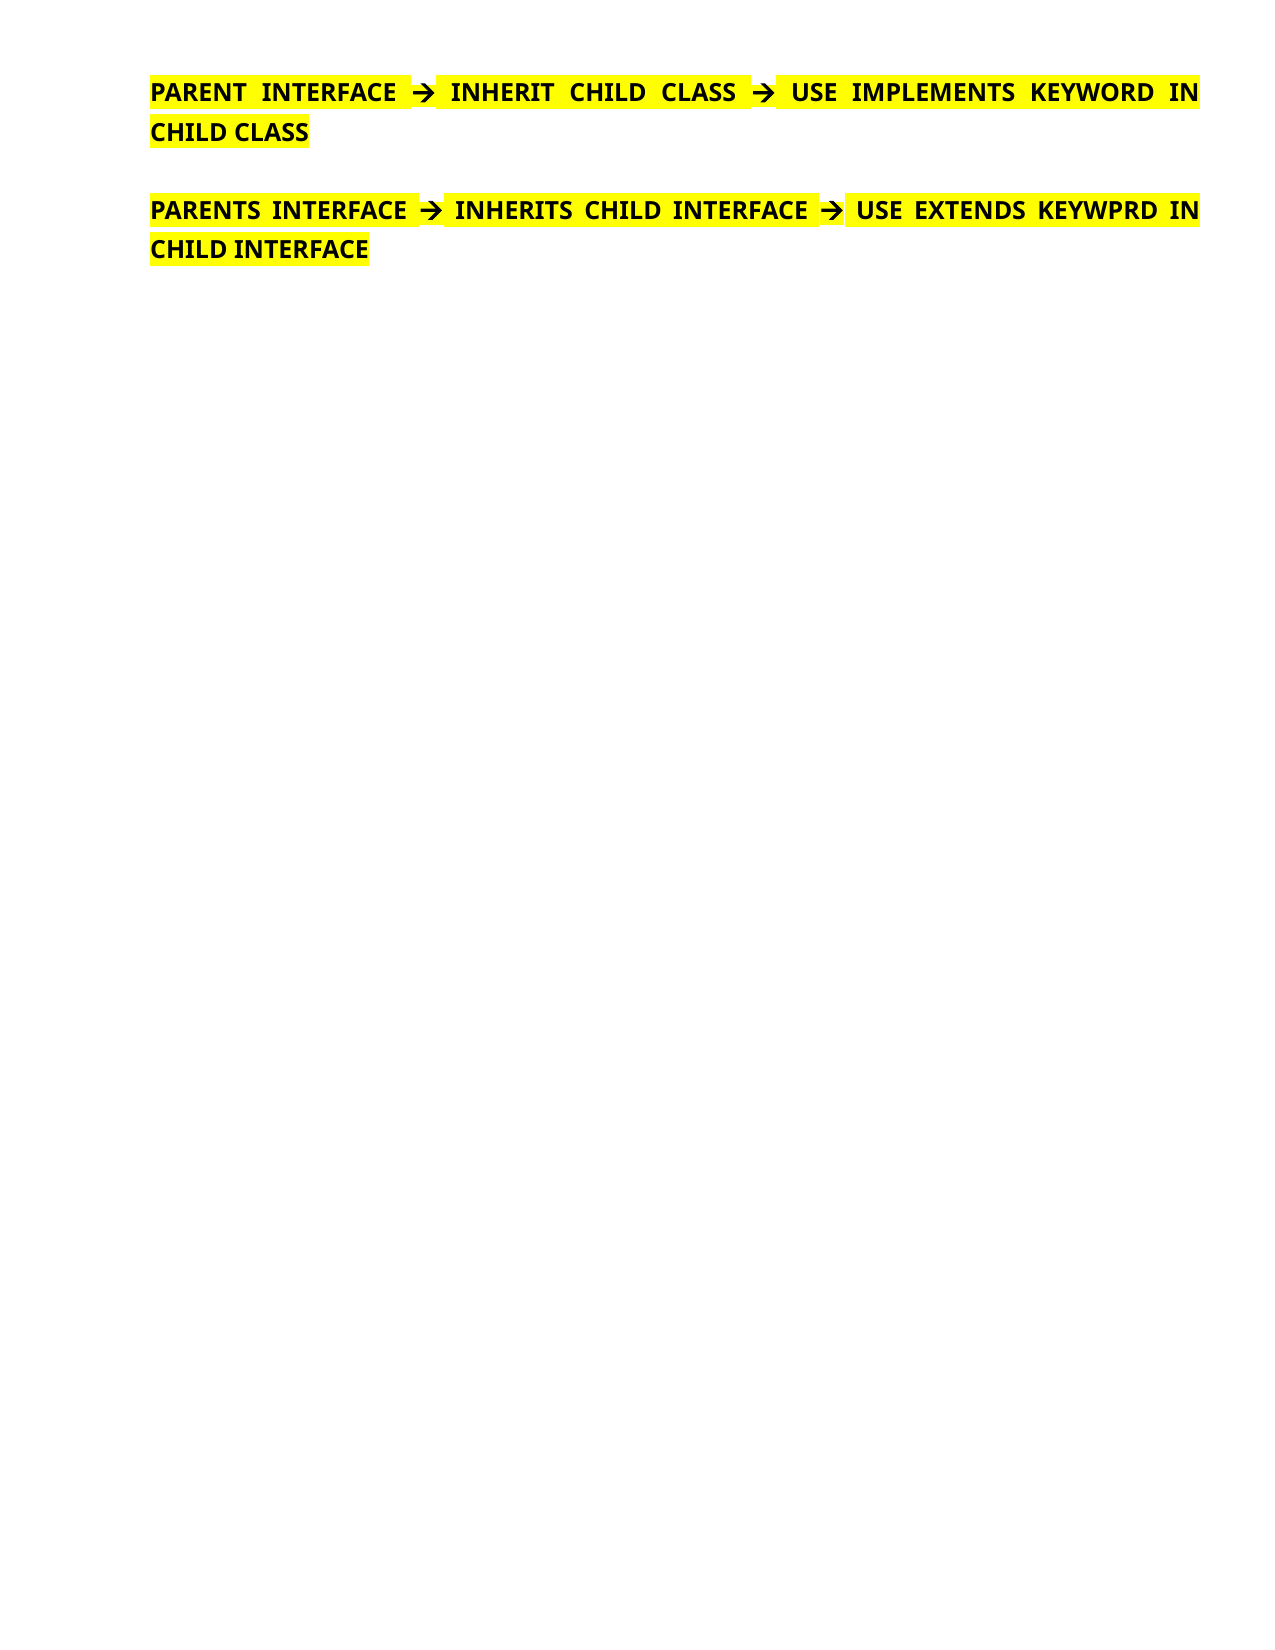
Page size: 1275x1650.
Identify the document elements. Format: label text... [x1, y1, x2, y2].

list PARENTS INTERFACE INHERITS CHILD INTERFACE USE EXTENDS KEYWPRD IN CHILD INTERFACE [150, 192, 1200, 266]
list PARENT INTERFACE INHERIT CHILD CLASS USE IMPLEMENTS KEYWORD IN CHILD CLASS [150, 107, 1200, 148]
